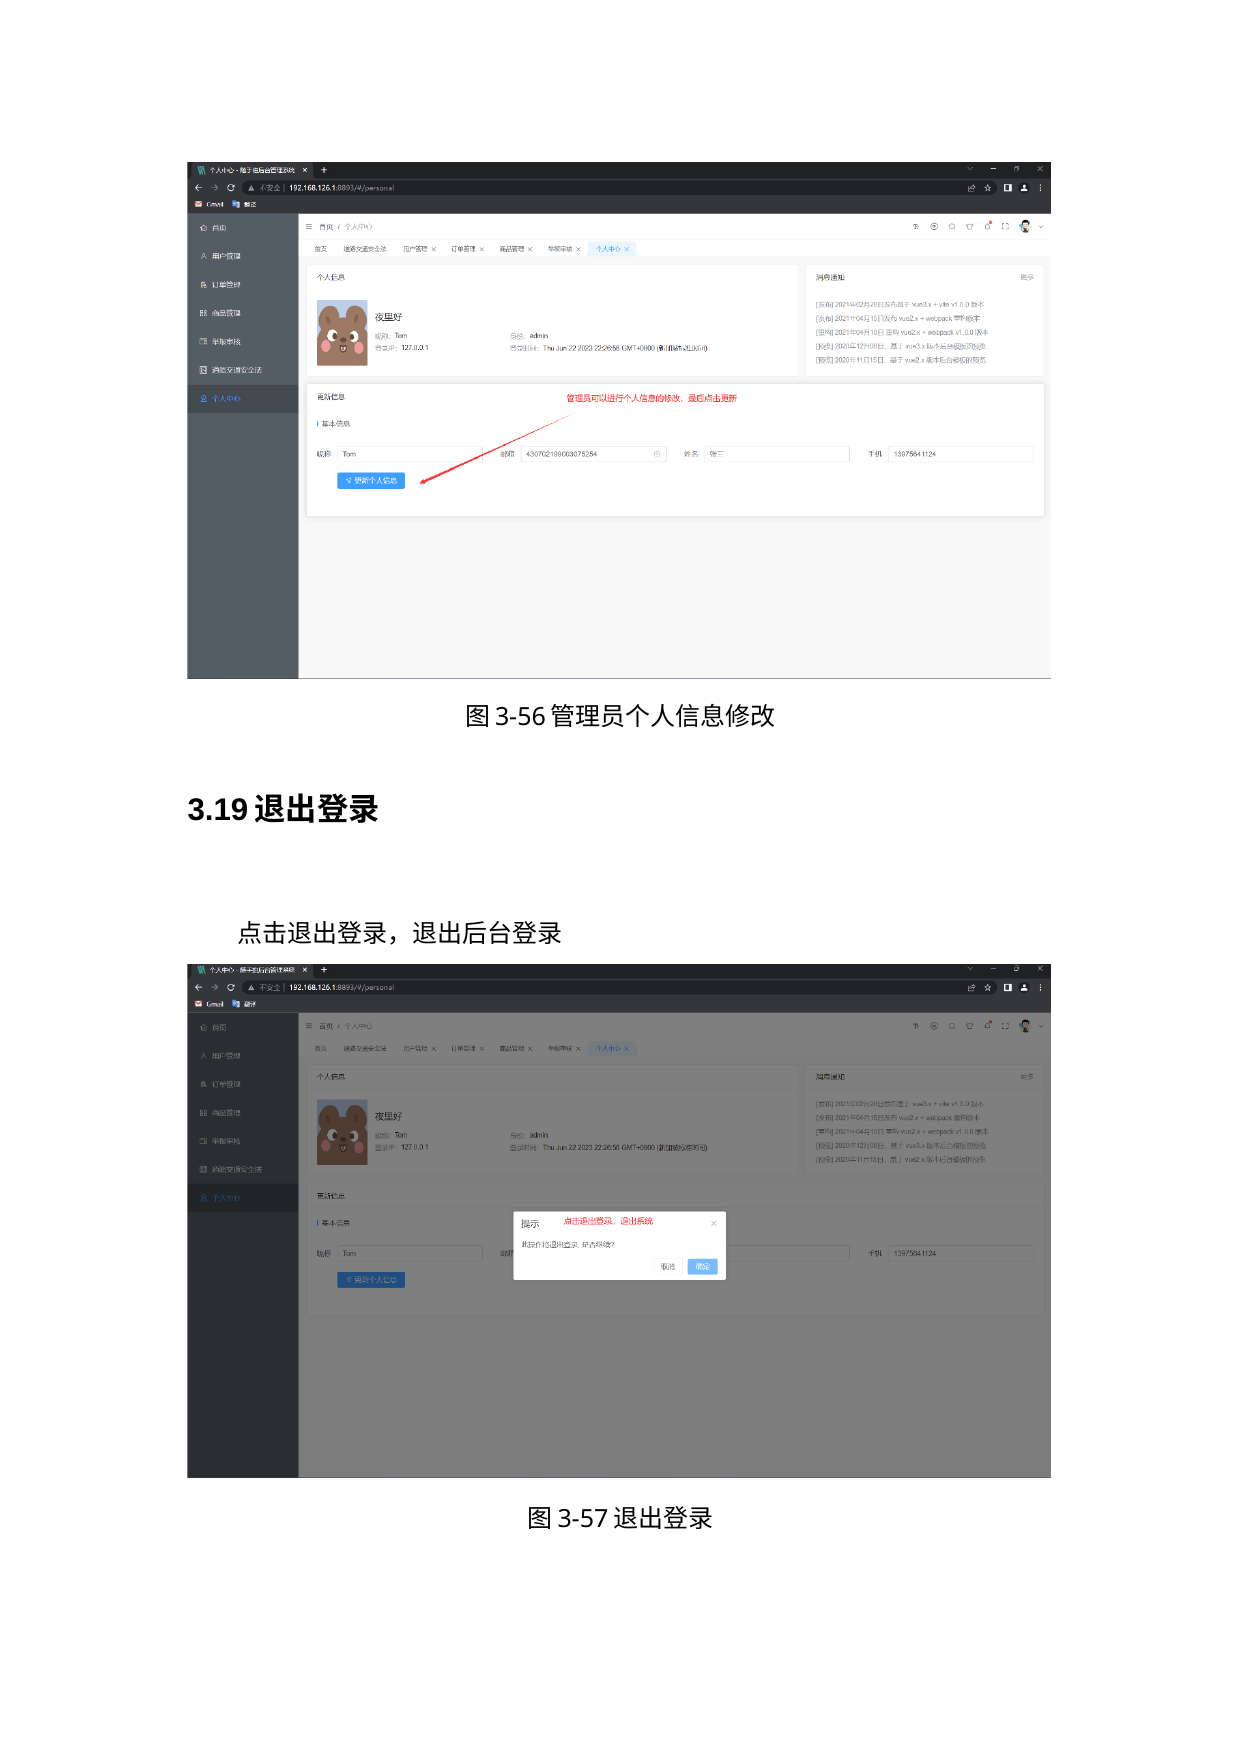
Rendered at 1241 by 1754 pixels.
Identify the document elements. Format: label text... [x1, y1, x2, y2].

text 图3-56管理员个人信息修改 [187, 682, 1053, 747]
text 点击退出登录，退出后台登录 [187, 899, 1053, 964]
text 3.19退出登录 [187, 774, 1053, 839]
picture [187, 162, 1051, 679]
text 图3-57退出登录 [187, 1484, 1053, 1549]
picture [187, 964, 1051, 1478]
